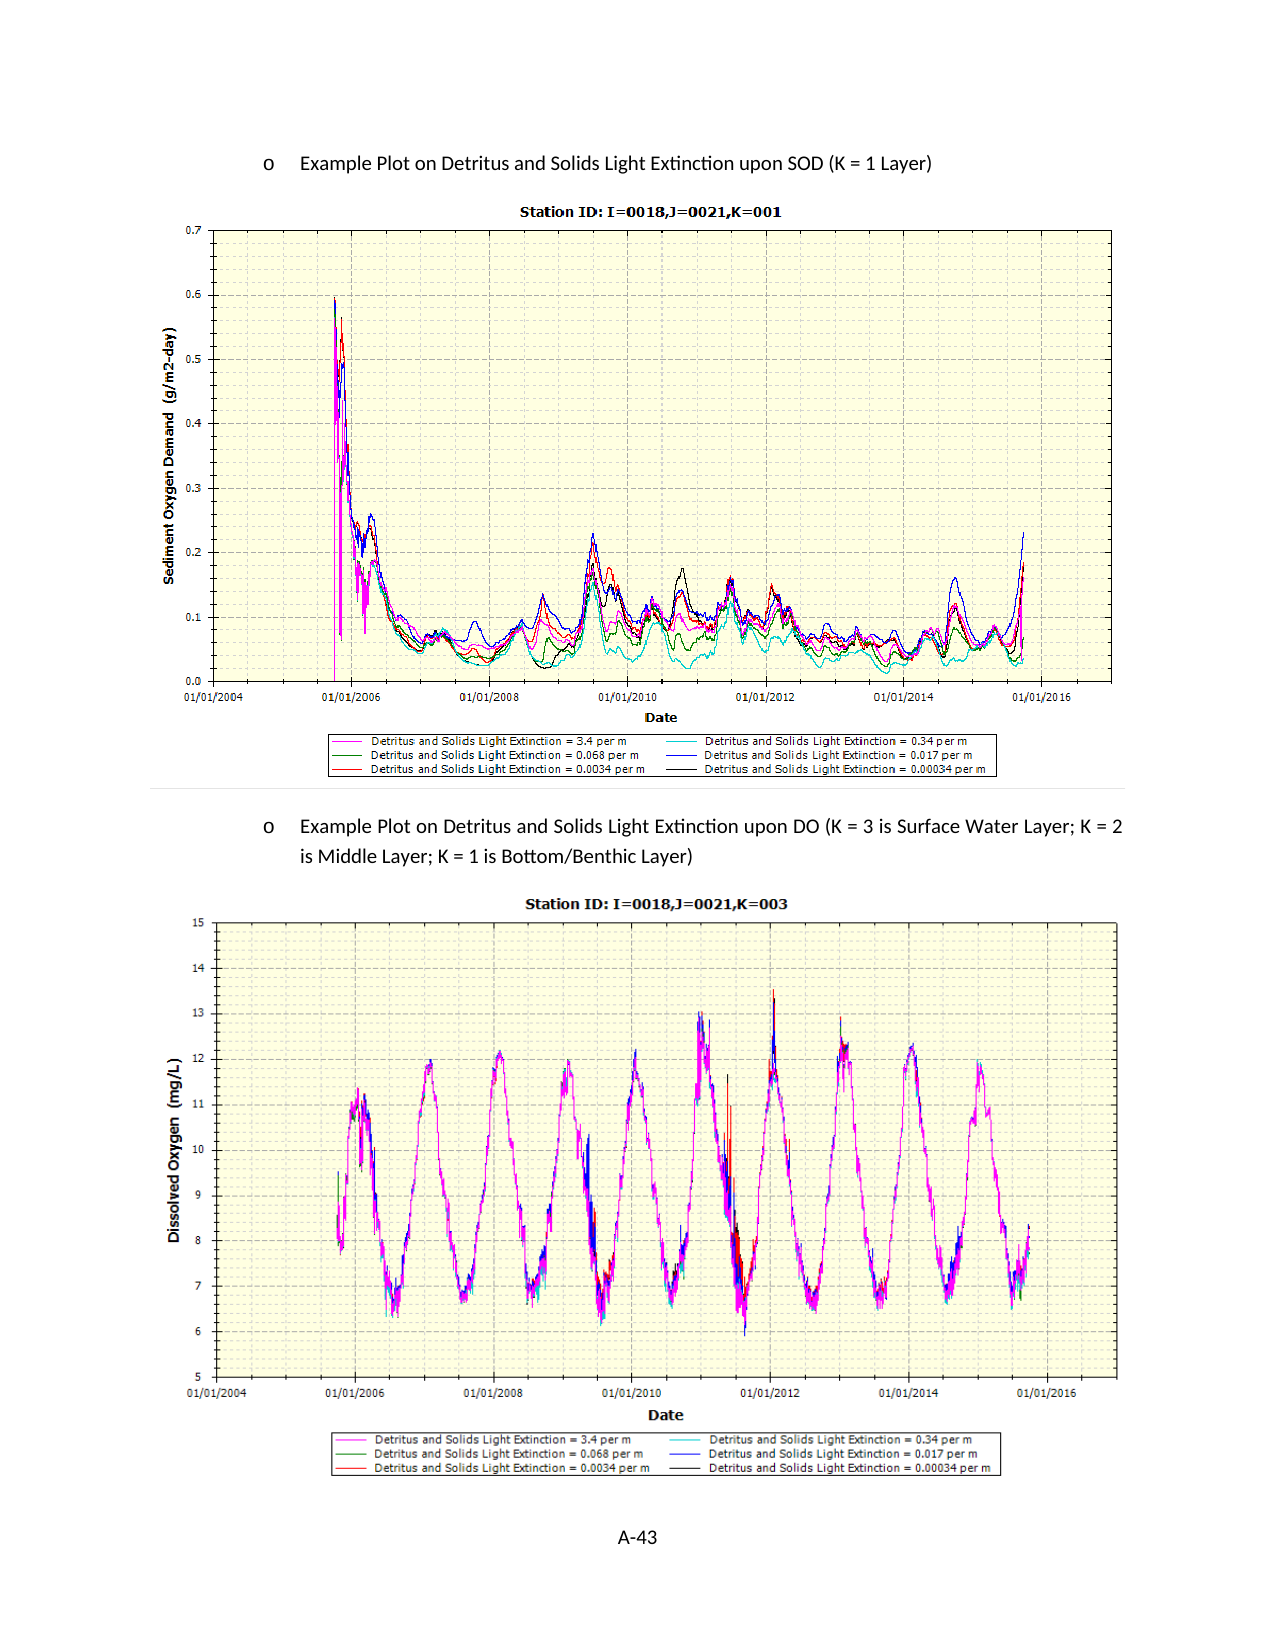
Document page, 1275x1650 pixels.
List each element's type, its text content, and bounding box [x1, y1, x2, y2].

list Example Plot on Detritus and Solids Light Extinction upon SOD (K = 1 Layer) [262, 150, 1125, 176]
list Example Plot on Detritus and Solids Light Extinction upon DO (K = 3 is Surface Water Layer; K = 2 is Middle Layer; K = 1 is Bottom/Benthic Layer) [262, 813, 1125, 869]
picture [150, 893, 1125, 1485]
picture [150, 201, 1125, 789]
